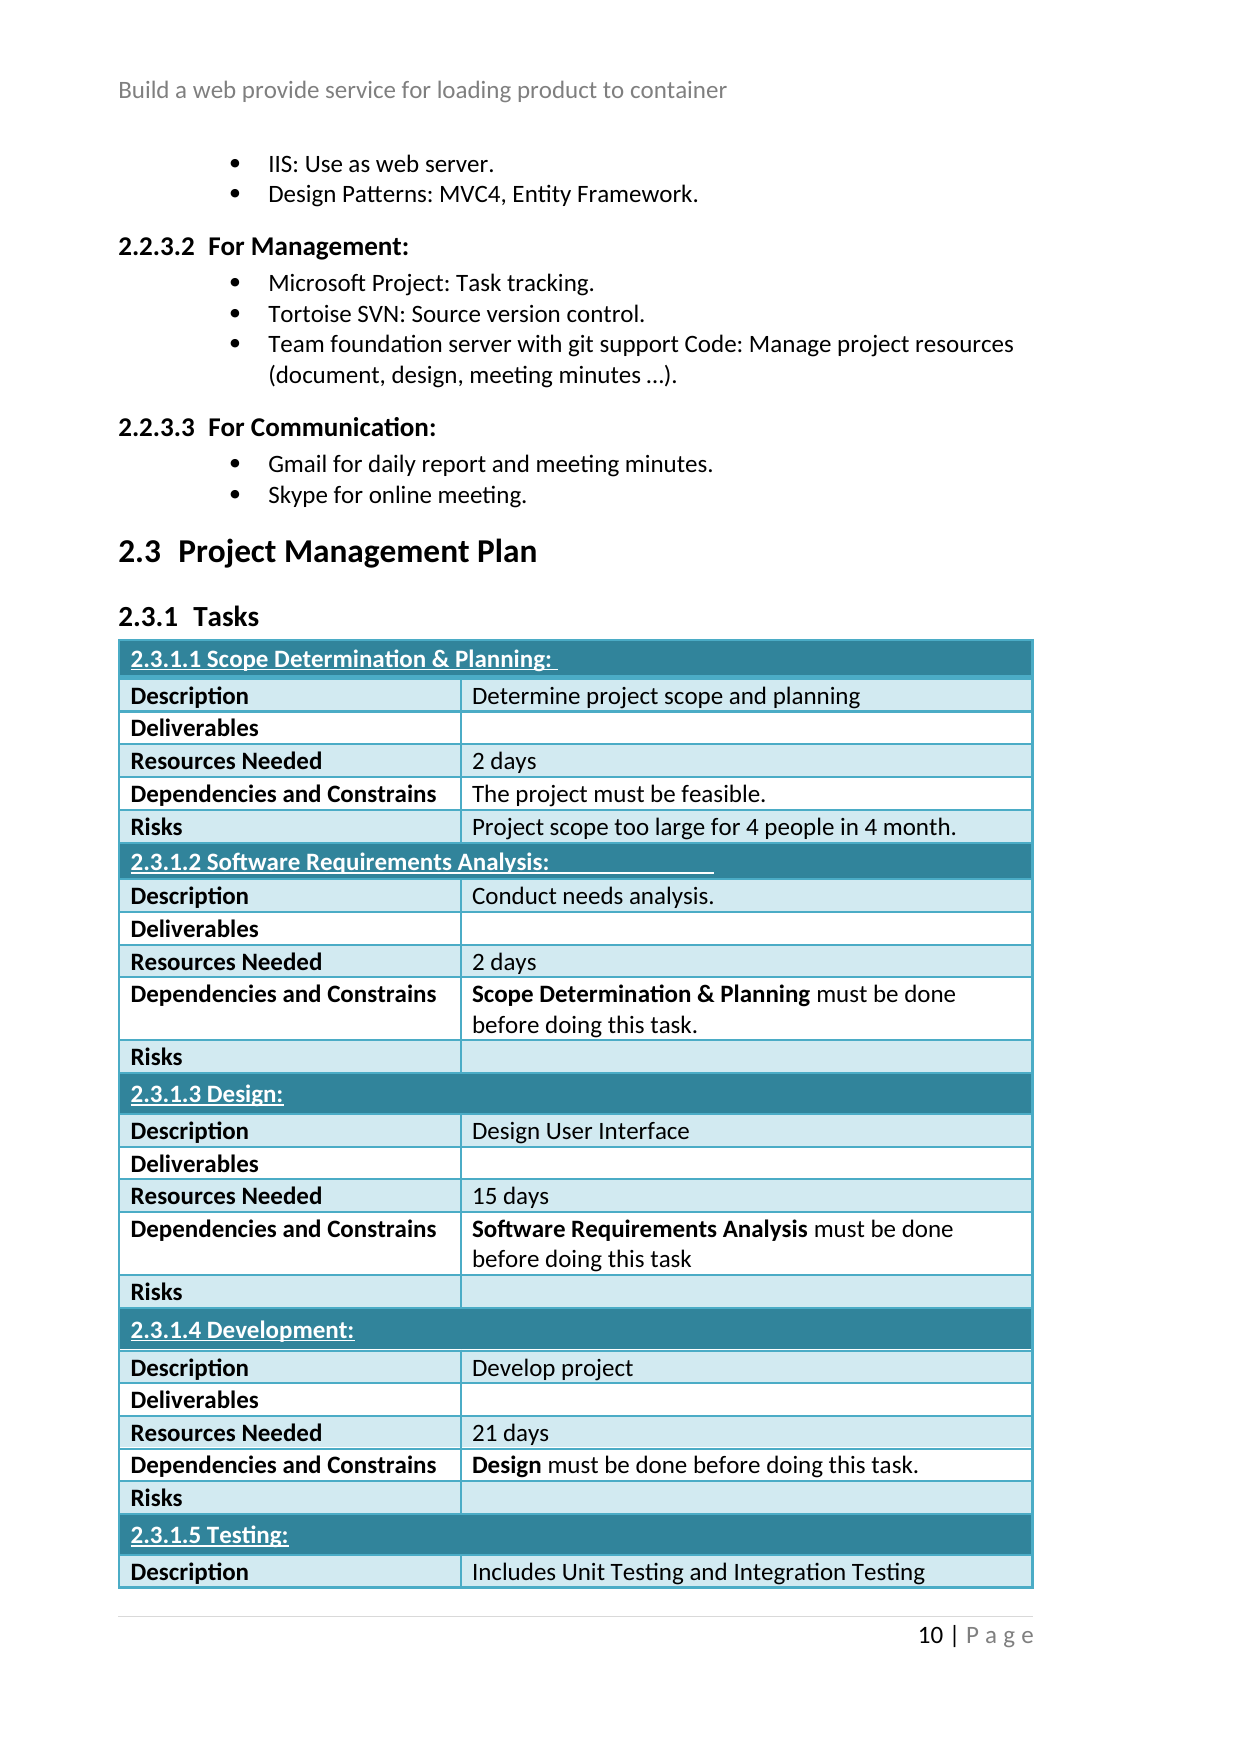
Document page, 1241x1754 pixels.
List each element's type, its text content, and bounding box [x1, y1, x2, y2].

list Design Patterns: MVC4, Entity Framework. [231, 178, 1033, 209]
table_cell Develop project [462, 1352, 1031, 1382]
table_cell Risks [120, 1482, 460, 1513]
table_cell Deliverables [120, 913, 460, 943]
table_cell Project scope too large for 4 people in 4 month. [462, 811, 1031, 842]
table_cell [462, 1276, 1031, 1307]
table_cell Dependencies and Constrains [120, 1450, 460, 1480]
table_cell The project must be feasible. [462, 778, 1031, 809]
table_cell [462, 1482, 1031, 1513]
list IIS: Use as web server. [231, 148, 1033, 178]
list Team foundation server with git support Code: Manage project resources (document, design, meeting minutes …). [231, 328, 1033, 389]
table_cell 2.3.1.2 Software Requirements Analysis: [120, 844, 1031, 878]
table_cell Dependencies and Constrains [120, 978, 460, 1039]
table_cell 2 days [462, 946, 1031, 976]
subtitle Tasks [118, 598, 1033, 633]
list Skype for online meeting. [231, 479, 1033, 509]
table_cell Software Requirements Analysis must be done before doing this task [462, 1213, 1031, 1274]
table_cell [462, 1384, 1031, 1415]
list Tortoise SVN: Source version control. [231, 298, 1033, 328]
table_cell Description [120, 1556, 460, 1586]
list Microsoft Project: Task tracking. [231, 267, 1033, 298]
table_cell Description [120, 1115, 460, 1146]
table_cell Deliverables [120, 1384, 460, 1415]
table_cell [462, 913, 1031, 943]
table_cell Resources Needed [120, 745, 460, 776]
table_cell Design User Interface [462, 1115, 1031, 1146]
table_cell Description [120, 680, 460, 710]
table_cell Resources Needed [120, 1180, 460, 1211]
table_cell Deliverables [120, 713, 460, 743]
table_cell Description [120, 880, 460, 911]
table_cell Dependencies and Constrains [120, 778, 460, 809]
subtitle Project Management Plan [118, 530, 1033, 571]
table_cell Resources Needed [120, 946, 460, 976]
table_cell Resources Needed [120, 1417, 460, 1447]
table_cell [462, 1148, 1031, 1178]
subtitle For Management: [118, 229, 1033, 263]
table_cell 15 days [462, 1180, 1031, 1211]
table_cell Scope Determination & Planning must be done before doing this task. [462, 978, 1031, 1039]
table_cell Risks [120, 811, 460, 842]
table_cell Determine project scope and planning [462, 680, 1031, 710]
table_cell 2 days [462, 745, 1031, 776]
table_cell Risks [120, 1041, 460, 1072]
list Gmail for daily report and meeting minutes. [231, 448, 1033, 479]
table_cell Conduct needs analysis. [462, 880, 1031, 911]
table_cell Design must be done before doing this task. [462, 1450, 1031, 1480]
table_cell 2.3.1.4 Development: [120, 1309, 1031, 1349]
table_cell Risks [120, 1276, 460, 1307]
table_cell Deliverables [120, 1148, 460, 1178]
subtitle For Communication: [118, 410, 1033, 443]
table_cell 2.3.1.3 Design: [120, 1074, 1031, 1113]
table_cell 2.3.1.5 Testing: [120, 1515, 1031, 1554]
table_cell 21 days [462, 1417, 1031, 1447]
table_cell [462, 713, 1031, 743]
table_cell [462, 1041, 1031, 1072]
table_cell Description [120, 1352, 460, 1382]
table_header 2.3.1.1 Scope Determination & Planning: [120, 641, 1031, 675]
table_cell Dependencies and Constrains [120, 1213, 460, 1274]
table_cell Includes Unit Testing and Integration Testing [462, 1556, 1031, 1586]
